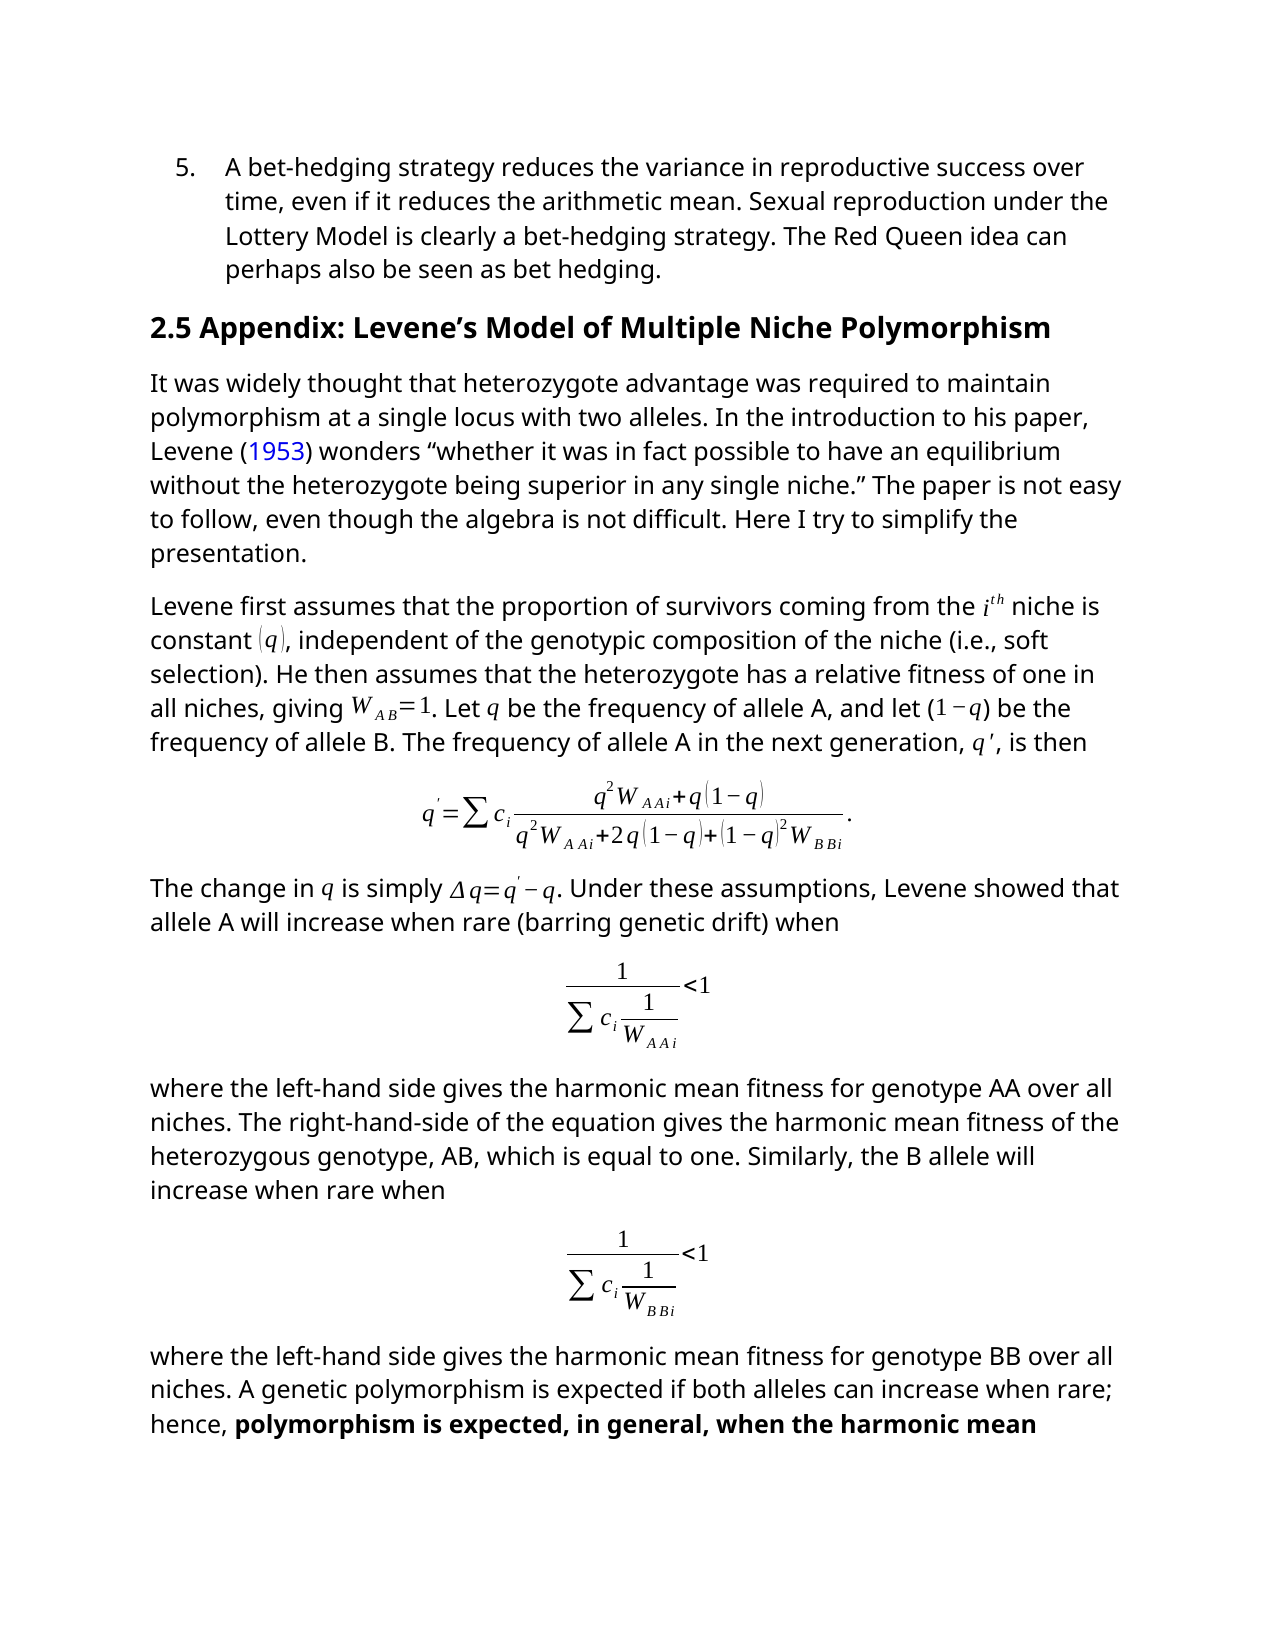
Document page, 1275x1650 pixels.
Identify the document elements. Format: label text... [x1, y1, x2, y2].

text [150, 1338, 1125, 1440]
subtitle 2.5 Appendix: Levene’s Model of Multiple Niche Polymorphism [150, 307, 1125, 347]
text It was widely thought that heterozygote advantage was required to maintain polymorphism at a single locus with two alleles. In the introduction to his paper, Levene (1953) wonders “whether it was in fact possible to have an equilibrium without the heterozygote being superior in any single niche.” The paper is not easy to follow, even though the algebra is not difficult. Here I try to simplify the presentation. [150, 366, 1125, 570]
text where the left-hand side gives the harmonic mean fitness for genotype AA over all niches. The right-hand-side of the equation gives the harmonic mean fitness of the heterozygous genotype, AB, which is equal to one. Similarly, the B allele will increase when rare when [150, 1070, 1125, 1207]
list A bet-hedging strategy reduces the variance in reproductive success over time, even if it reduces the arithmetic mean. Sexual reproduction under the Lottery Model is clearly a bet-hedging strategy. The Red Queen idea can perhaps also be seen as bet hedging. [175, 150, 1125, 286]
text Levene first assumes that the proportion of survivors coming from the niche is constant , independent of the genotypic composition of the niche (i.e., soft selection). He then assumes that the heterozygote has a relative fitness of one in all niches, giving . Let be the frequency of allele A, and let () be the frequency of allele B. The frequency of allele A in the next generation, , is then [150, 589, 1125, 759]
text The change in is simply . Under these assumptions, Levene showed that allele A will increase when rare (barring genetic drift) when [150, 871, 1125, 939]
